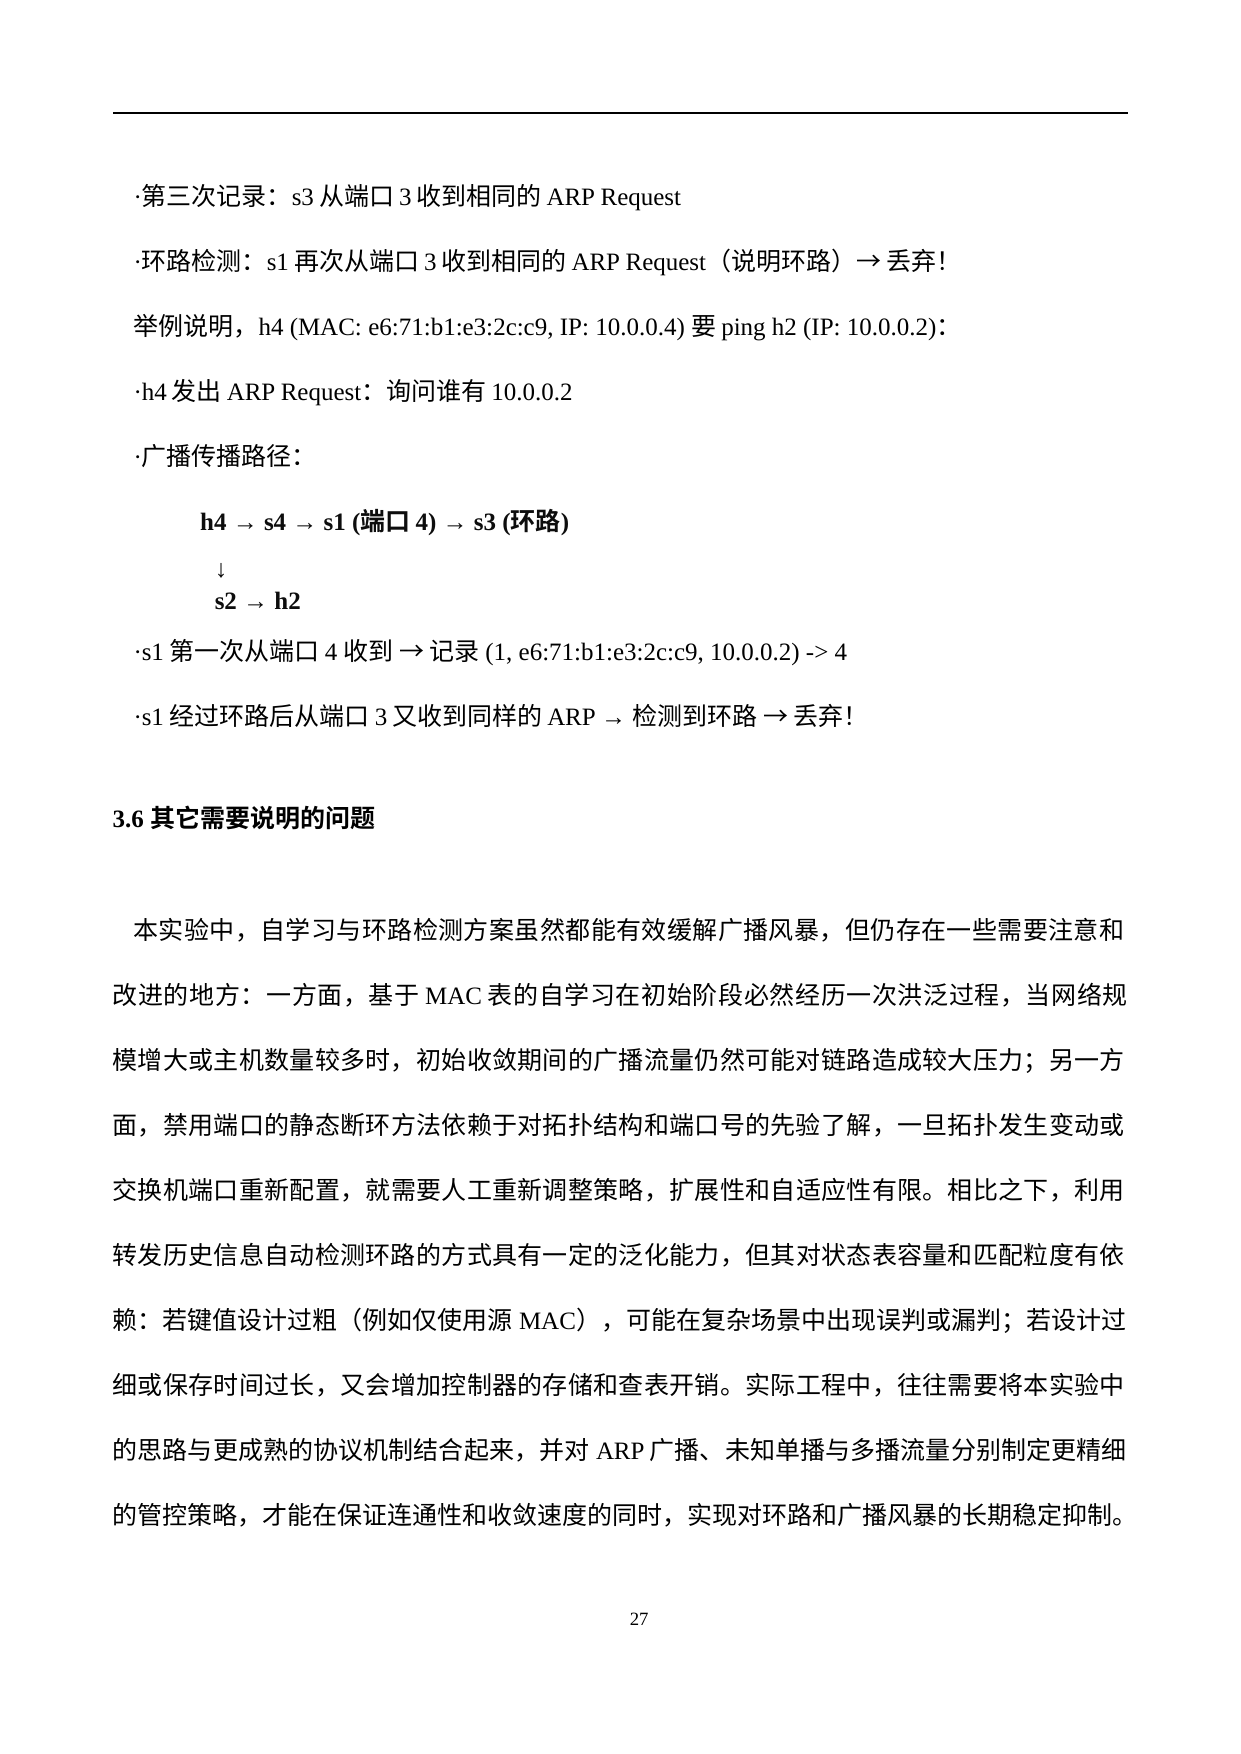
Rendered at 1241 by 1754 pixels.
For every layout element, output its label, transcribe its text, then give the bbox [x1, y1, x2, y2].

text ·第三次记录：s3从端口3收到相同的ARP Request [112, 162, 1128, 227]
text ·s1经过环路后从端口 3又收到同样的ARP → 检测到环路 → 丢弃！ [112, 682, 1128, 747]
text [112, 896, 1128, 1546]
text ·环路检测：s1再次从端口3收到相同的ARP Request（说明环路）→ 丢弃！ [112, 227, 1128, 292]
text ·h4发出ARP Request：询问谁有10.0.0.2 [112, 357, 1128, 422]
subtitle 3.6 其它需要说明的问题 [112, 784, 1128, 849]
text ↓ [112, 552, 1128, 584]
text ·广播传播路径： [112, 422, 1128, 487]
text 举例说明，h4 (MAC: e6:71:b1:e3:2c:c9, IP: 10.0.0.4) 要ping h2 (IP: 10.0.0.2)： [112, 292, 1128, 357]
text s2 → h2 ✅ [112, 584, 1128, 617]
text h4 → s4 → s1 (端口4) → s3 (环路) [156, 487, 1128, 552]
text ·s1第一次从端口 4 收到 → 记录 (1, e6:71:b1:e3:2c:c9, 10.0.0.2) -> 4 [112, 617, 1128, 682]
